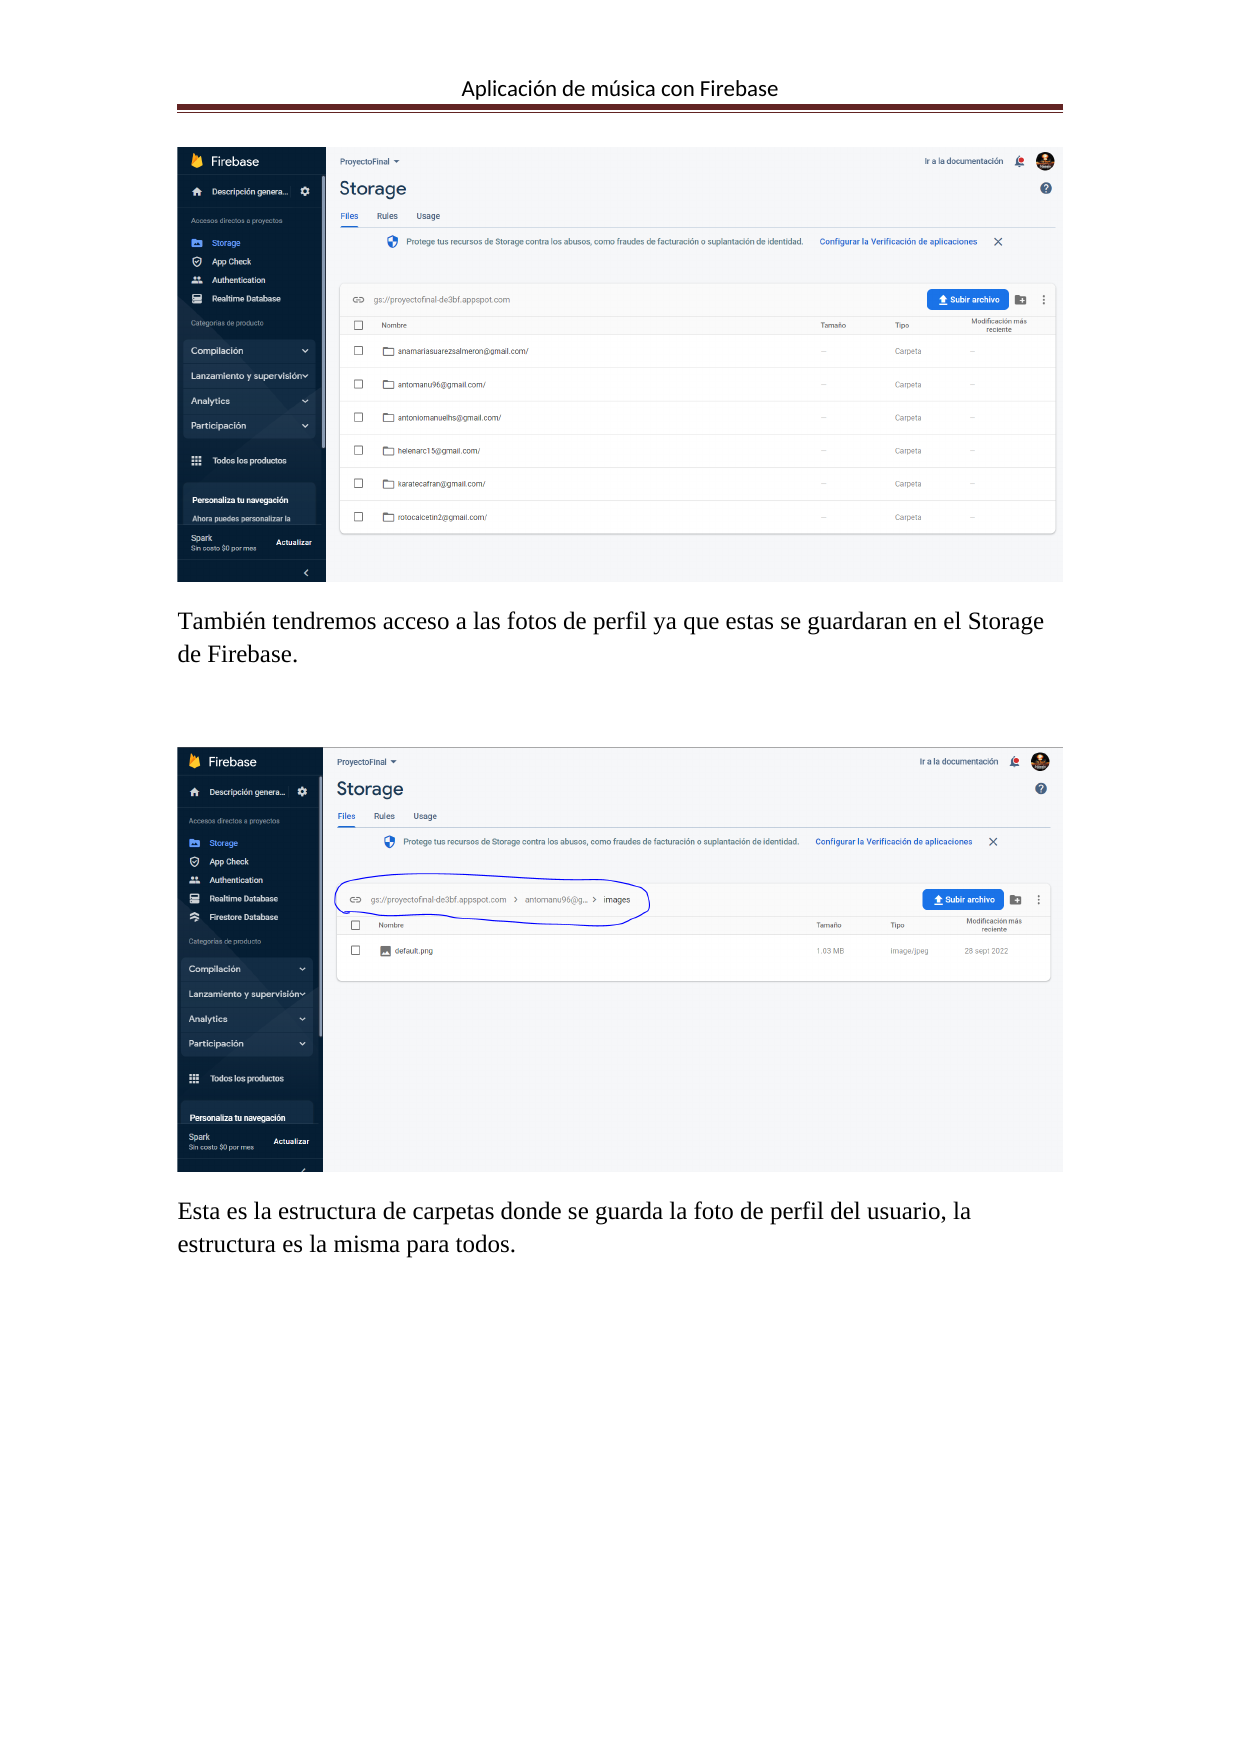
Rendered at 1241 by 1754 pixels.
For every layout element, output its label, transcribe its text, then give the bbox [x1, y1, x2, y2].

text Esta es la estructura de carpetas donde se guarda la foto de perfil del usuario, la estructura es la misma para todos. [177, 1196, 1063, 1258]
text También tendremos acceso a las fotos de perfil ya que estas se guardaran en el Storage de Firebase. [177, 606, 1063, 668]
picture [177, 747, 1063, 1172]
picture [177, 147, 1063, 582]
